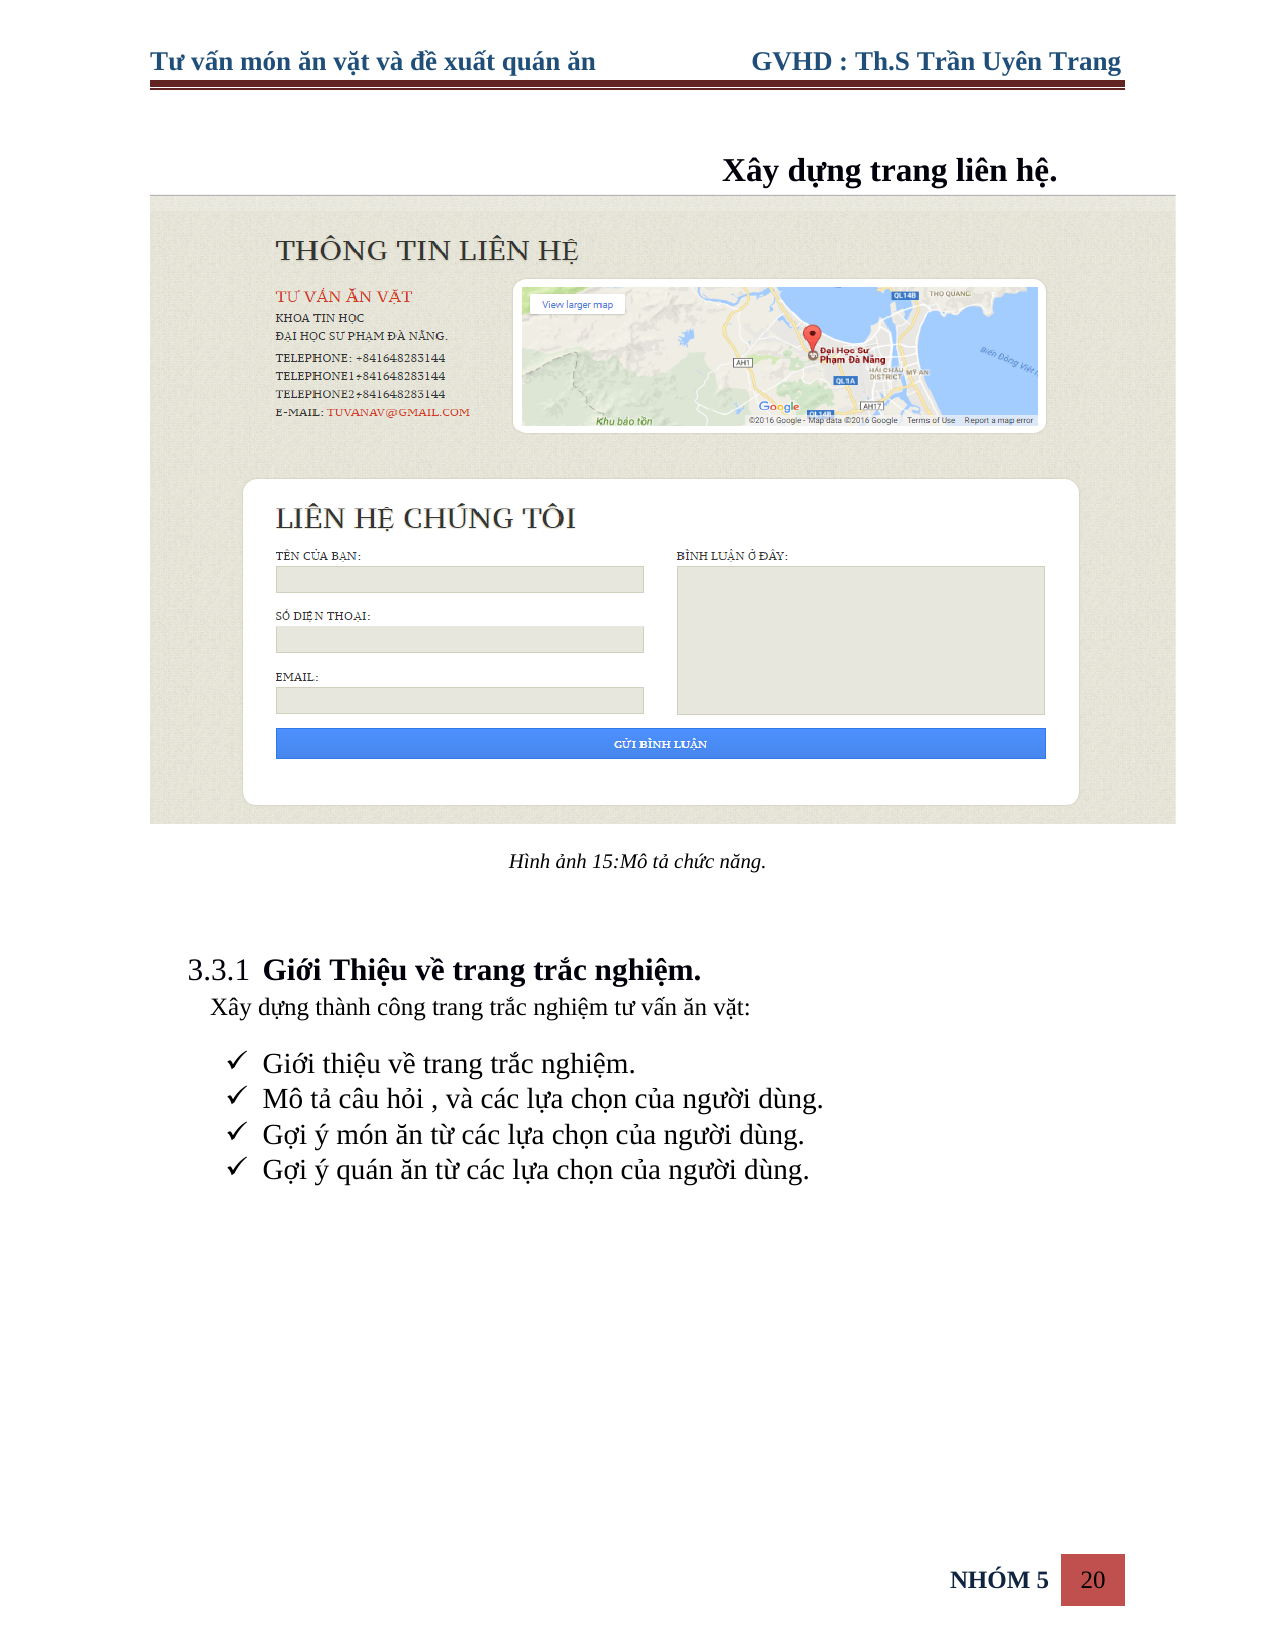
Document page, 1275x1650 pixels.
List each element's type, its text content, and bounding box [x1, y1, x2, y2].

subtitle Xây dựng trang liên hệ. [722, 150, 1125, 188]
list Gợi ý món ăn từ các lựa chọn của người dùng. [225, 1117, 1125, 1151]
picture [150, 194, 1176, 824]
text Xây dựng thành công trang trắc nghiệm tư vấn ăn vặt: [150, 992, 1125, 1021]
list Giới thiệu về trang trắc nghiệm. [225, 1046, 1125, 1080]
text Hình ảnh 15:Mô tả chức năng. [150, 849, 1125, 873]
subtitle Giới Thiệu về trang trắc nghiệm. [187, 951, 1125, 987]
list Gợi ý quán ăn từ các lựa chọn của người dùng. [225, 1152, 1125, 1186]
list Mô tả câu hỏi , và các lựa chọn của người dùng. [225, 1082, 1125, 1115]
